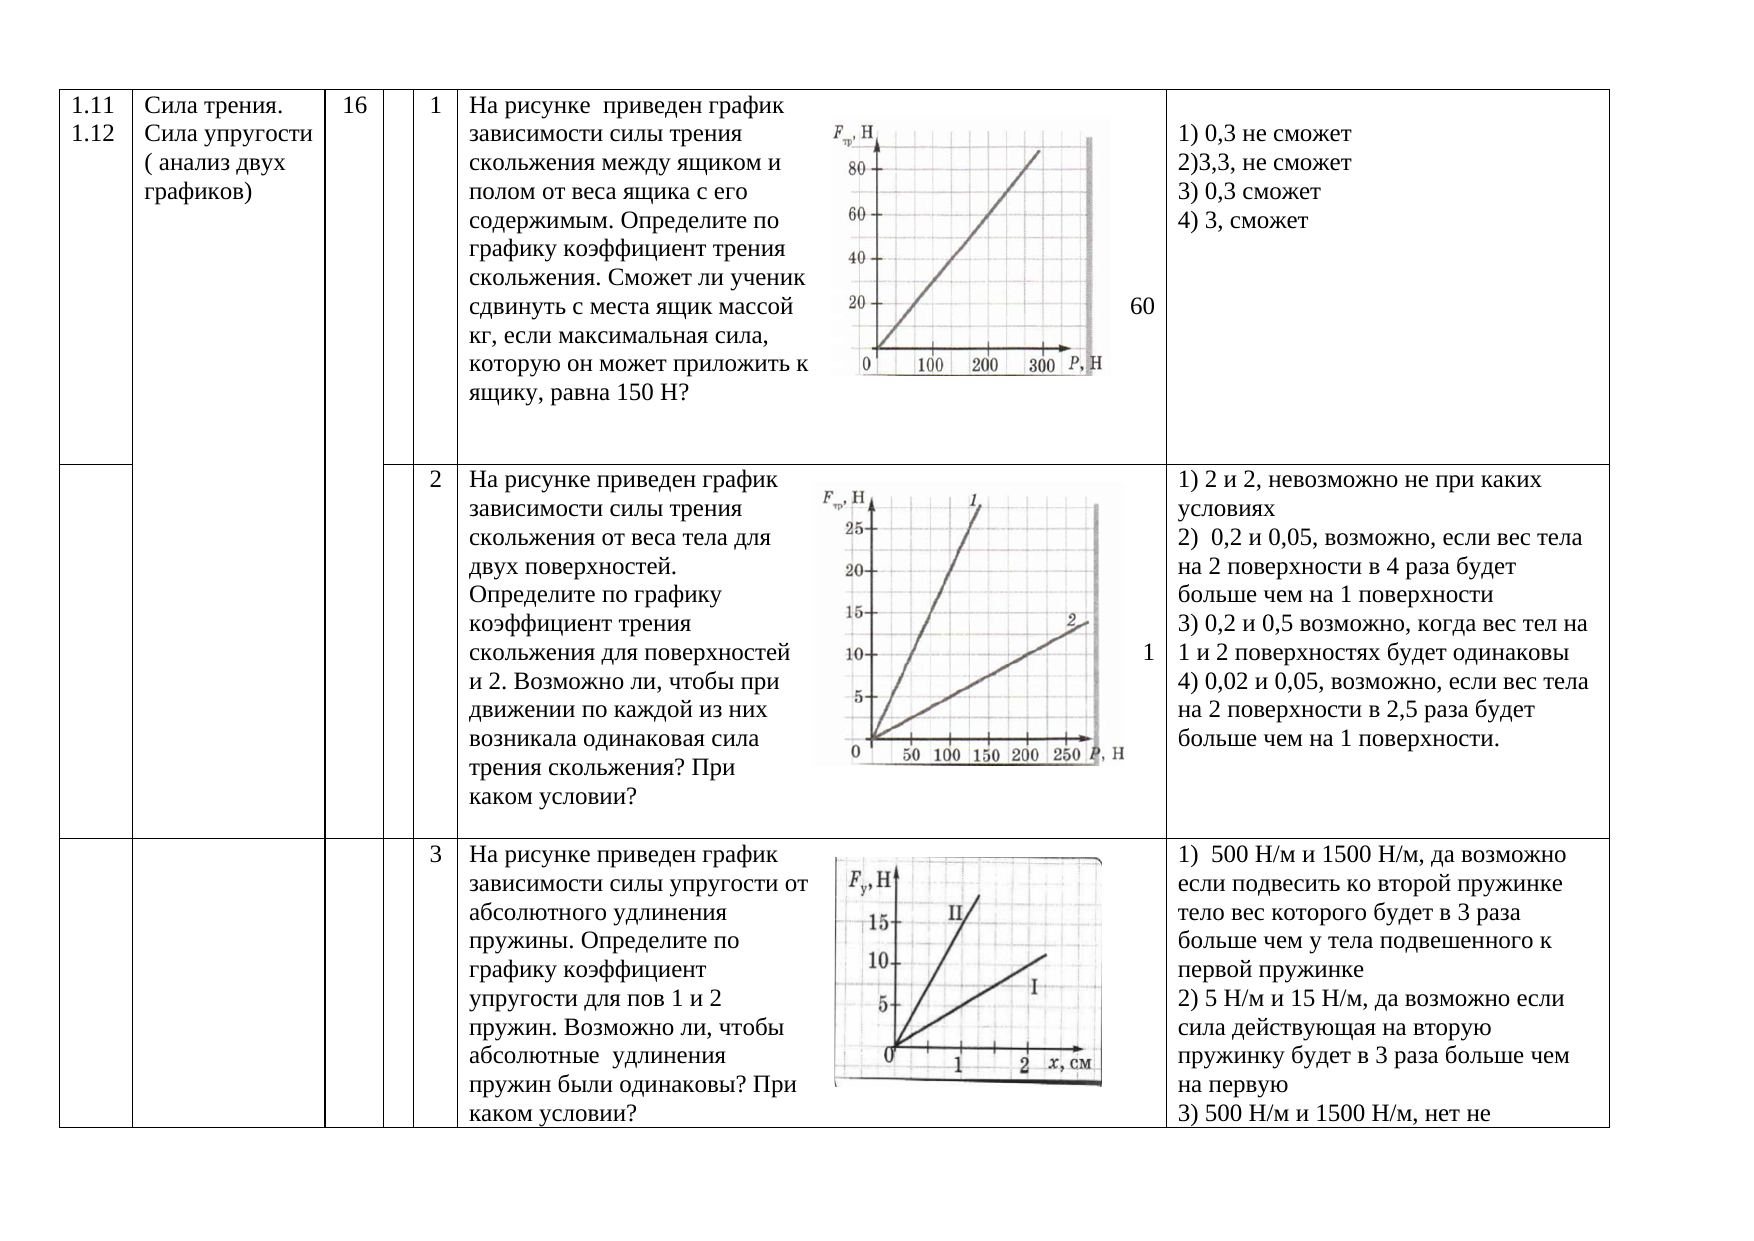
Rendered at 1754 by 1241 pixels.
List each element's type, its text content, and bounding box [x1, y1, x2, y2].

picture [811, 482, 1124, 764]
table_cell [384, 465, 413, 838]
table_cell Сила трения. Сила упругости ( анализ двух графиков) [133, 90, 324, 838]
table_cell 1) 2 и 2, невозможно не при каких условиях 2) 0,2 и 0,05, возможно, если вес тела на 2 поверхности в 4 раза будет больше чем на 1 поверхности 3) 0,2 и 0,5 возможно, когда вес тел на 1 и 2 поверхностях будет одинаковы 4) 0,02 и 0,05, возможно, если вес тела на 2 поверхности в 2,5 раза будет больше чем на 1 поверхности. [1167, 465, 1609, 838]
table_cell [326, 839, 383, 1127]
table_cell 16 [326, 90, 383, 838]
picture [829, 115, 1111, 375]
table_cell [1167, 839, 1609, 1127]
table_cell [60, 839, 132, 1127]
table_cell На рисунке приведен график зависимости силы трения скольжения от веса тела для двух поверхностей. Определите по графику коэффициент трения скольжения для поверхностей 1 и 2. Возможно ли, чтобы при движении по каждой из них возникала одинаковая сила трения скольжения? При каком условии? [458, 465, 1166, 838]
table_cell [60, 465, 132, 838]
table_cell 3 [414, 839, 457, 1127]
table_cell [458, 839, 1166, 1127]
table_cell 1.11 1.12 [60, 90, 132, 463]
table_cell [133, 839, 324, 1127]
table_cell 1) 0,3 не сможет 2)3,3, не сможет 3) 0,3 сможет 4) 3, сможет [1167, 90, 1609, 463]
table_cell [384, 90, 413, 463]
table_cell 1 [414, 90, 457, 463]
table_cell [384, 839, 413, 1127]
picture [833, 857, 1102, 1086]
table_cell 2 [414, 465, 457, 838]
table_cell На рисунке приведен график зависимости силы трения скольжения между ящиком и полом от веса ящика с его содержимым. Определите по графику коэффициент трения скольжения. Сможет ли ученик сдвинуть с места ящик массой 60 кг, если максимальная сила, которую он может приложить к ящику, равна 150 Н? [458, 90, 1166, 463]
